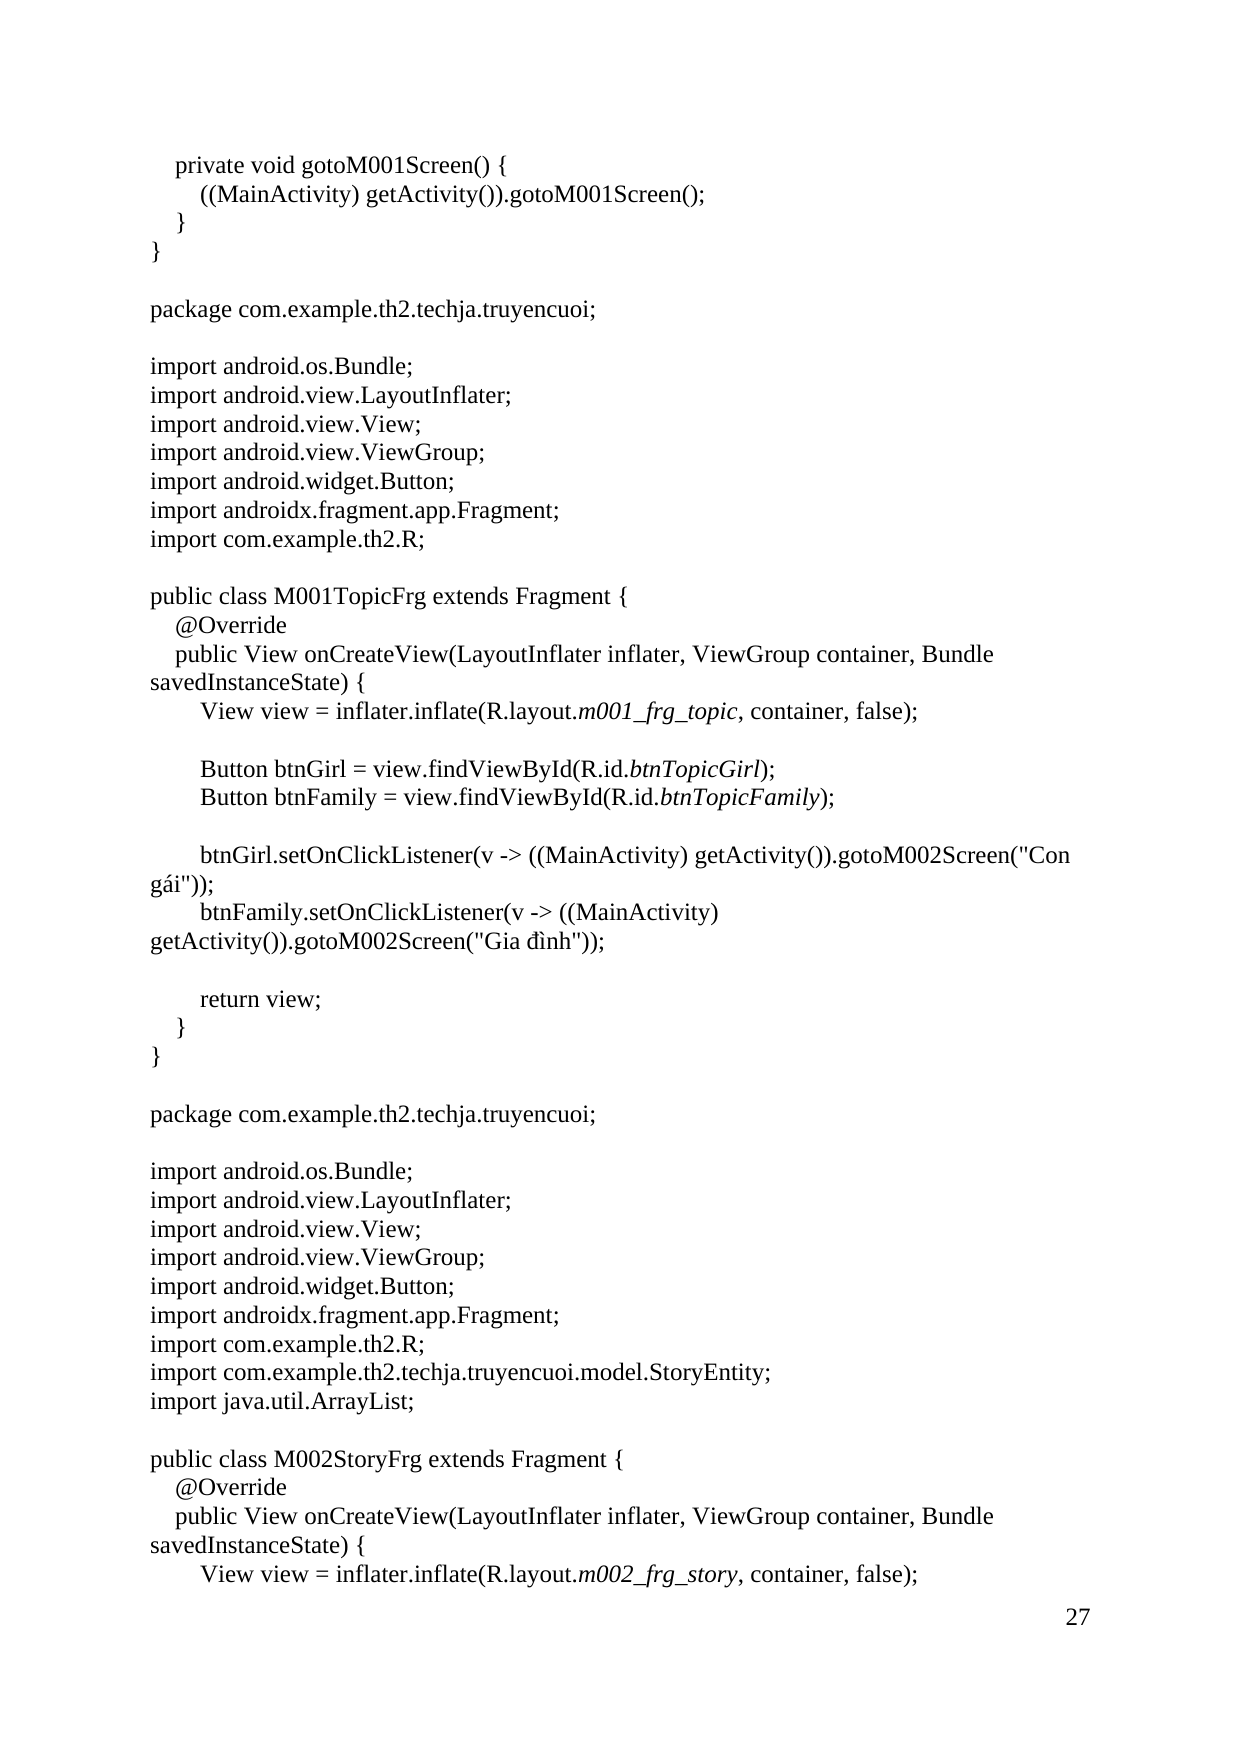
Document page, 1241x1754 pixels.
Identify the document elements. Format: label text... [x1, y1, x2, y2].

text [150, 150, 1090, 265]
text package com.example.th2.techja.truyencuoi; import android.os.Bundle; import android.view.LayoutInflater; import android.view.View; import android.view.ViewGroup; import android.widget.Button; import androidx.fragment.app.Fragment; import com.example.th2.R; public class M001TopicFrg extends Fragment { @Override public View onCreateView(LayoutInflater inflater, ViewGroup container, Bundle savedInstanceState) { View view = inflater.inflate(R.layout.m001_frg_topic, container, false); Button btnGirl = view.findViewById(R.id.btnTopicGirl); Button btnFamily = view.findViewById(R.id.btnTopicFamily); btnGirl.setOnClickListener(v -> ((MainActivity) getActivity()).gotoM002Screen("Con gái")); btnFamily.setOnClickListener(v -> ((MainActivity) getActivity()).gotoM002Screen("Gia đình")); return view; } } [150, 294, 1090, 1070]
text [150, 1099, 1090, 1587]
